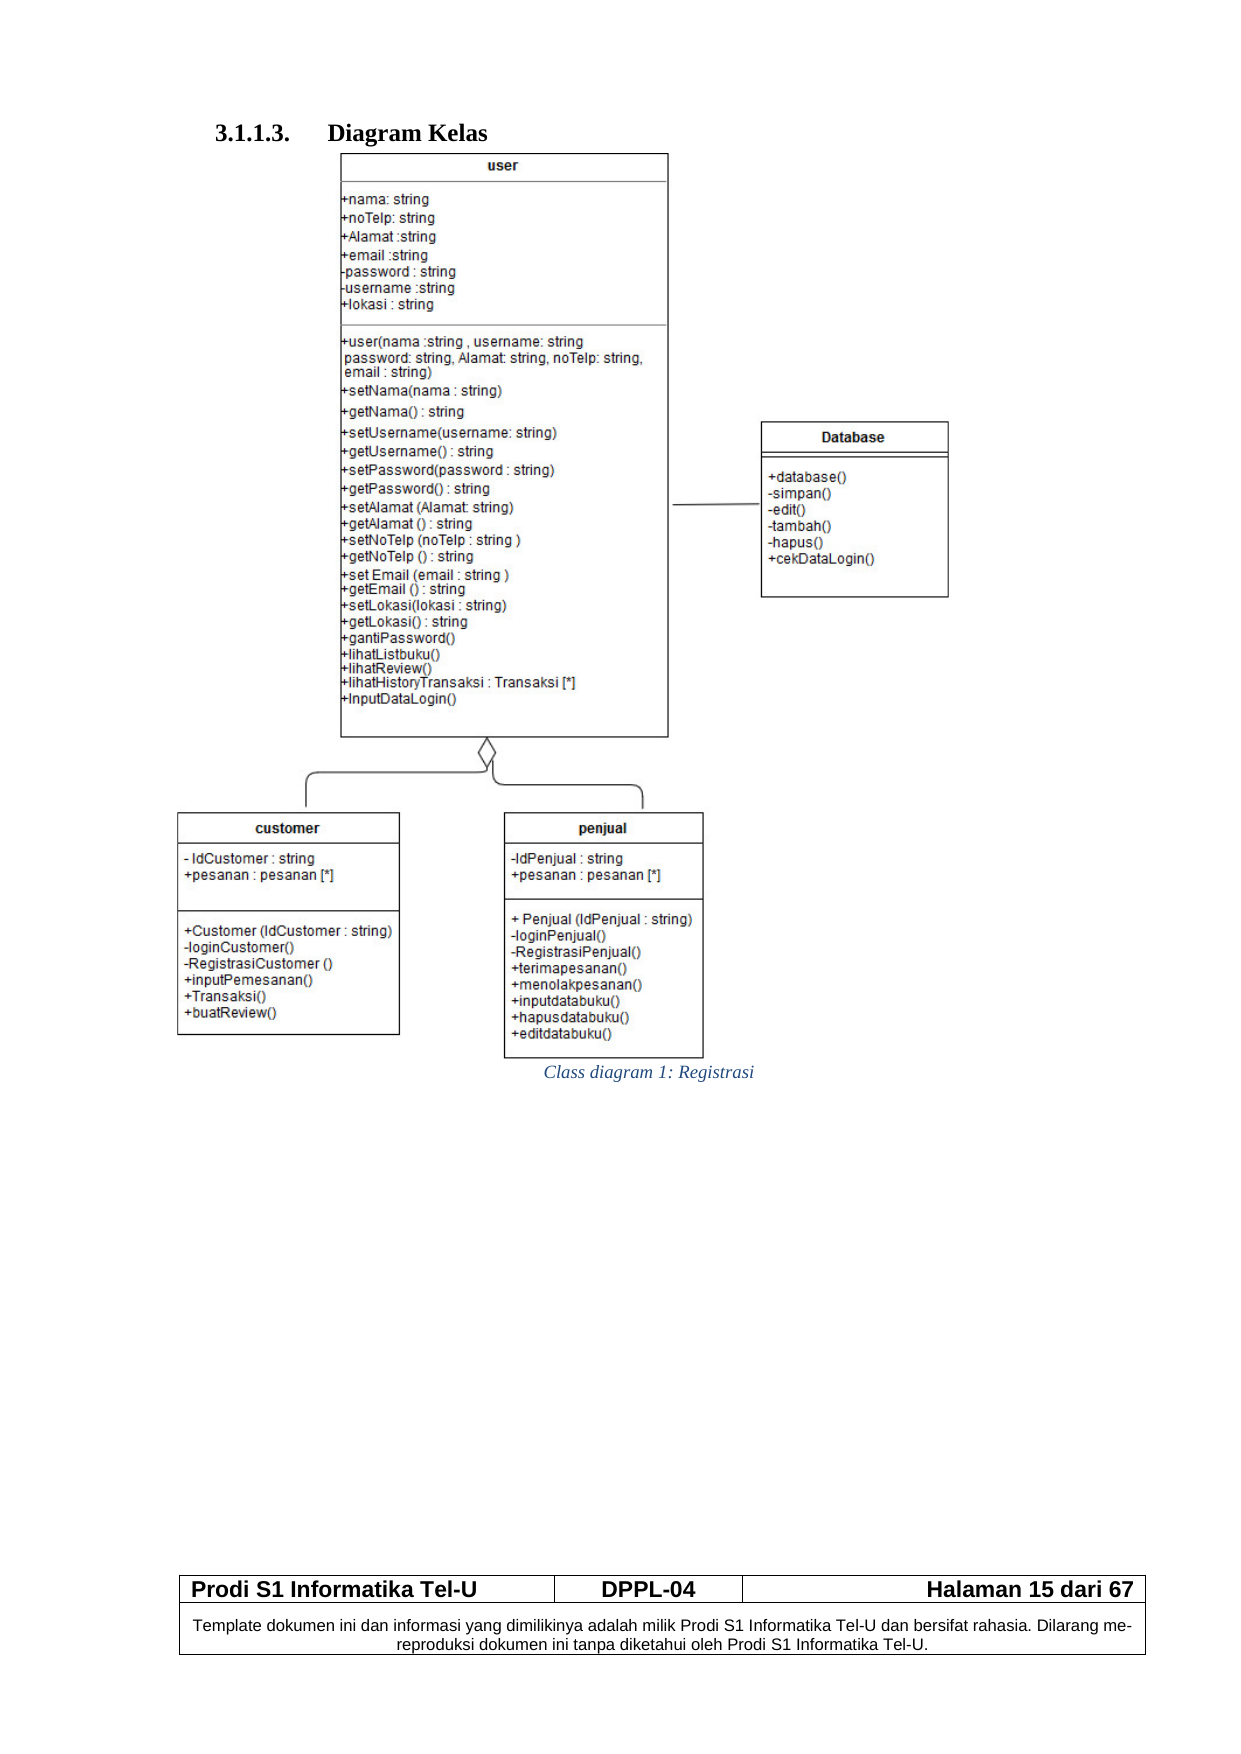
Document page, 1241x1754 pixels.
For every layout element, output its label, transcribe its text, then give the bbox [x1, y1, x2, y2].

picture [177, 153, 949, 1062]
text Class diagram 1: Registrasi [177, 1061, 1122, 1083]
subtitle Diagram Kelas [215, 118, 1122, 147]
